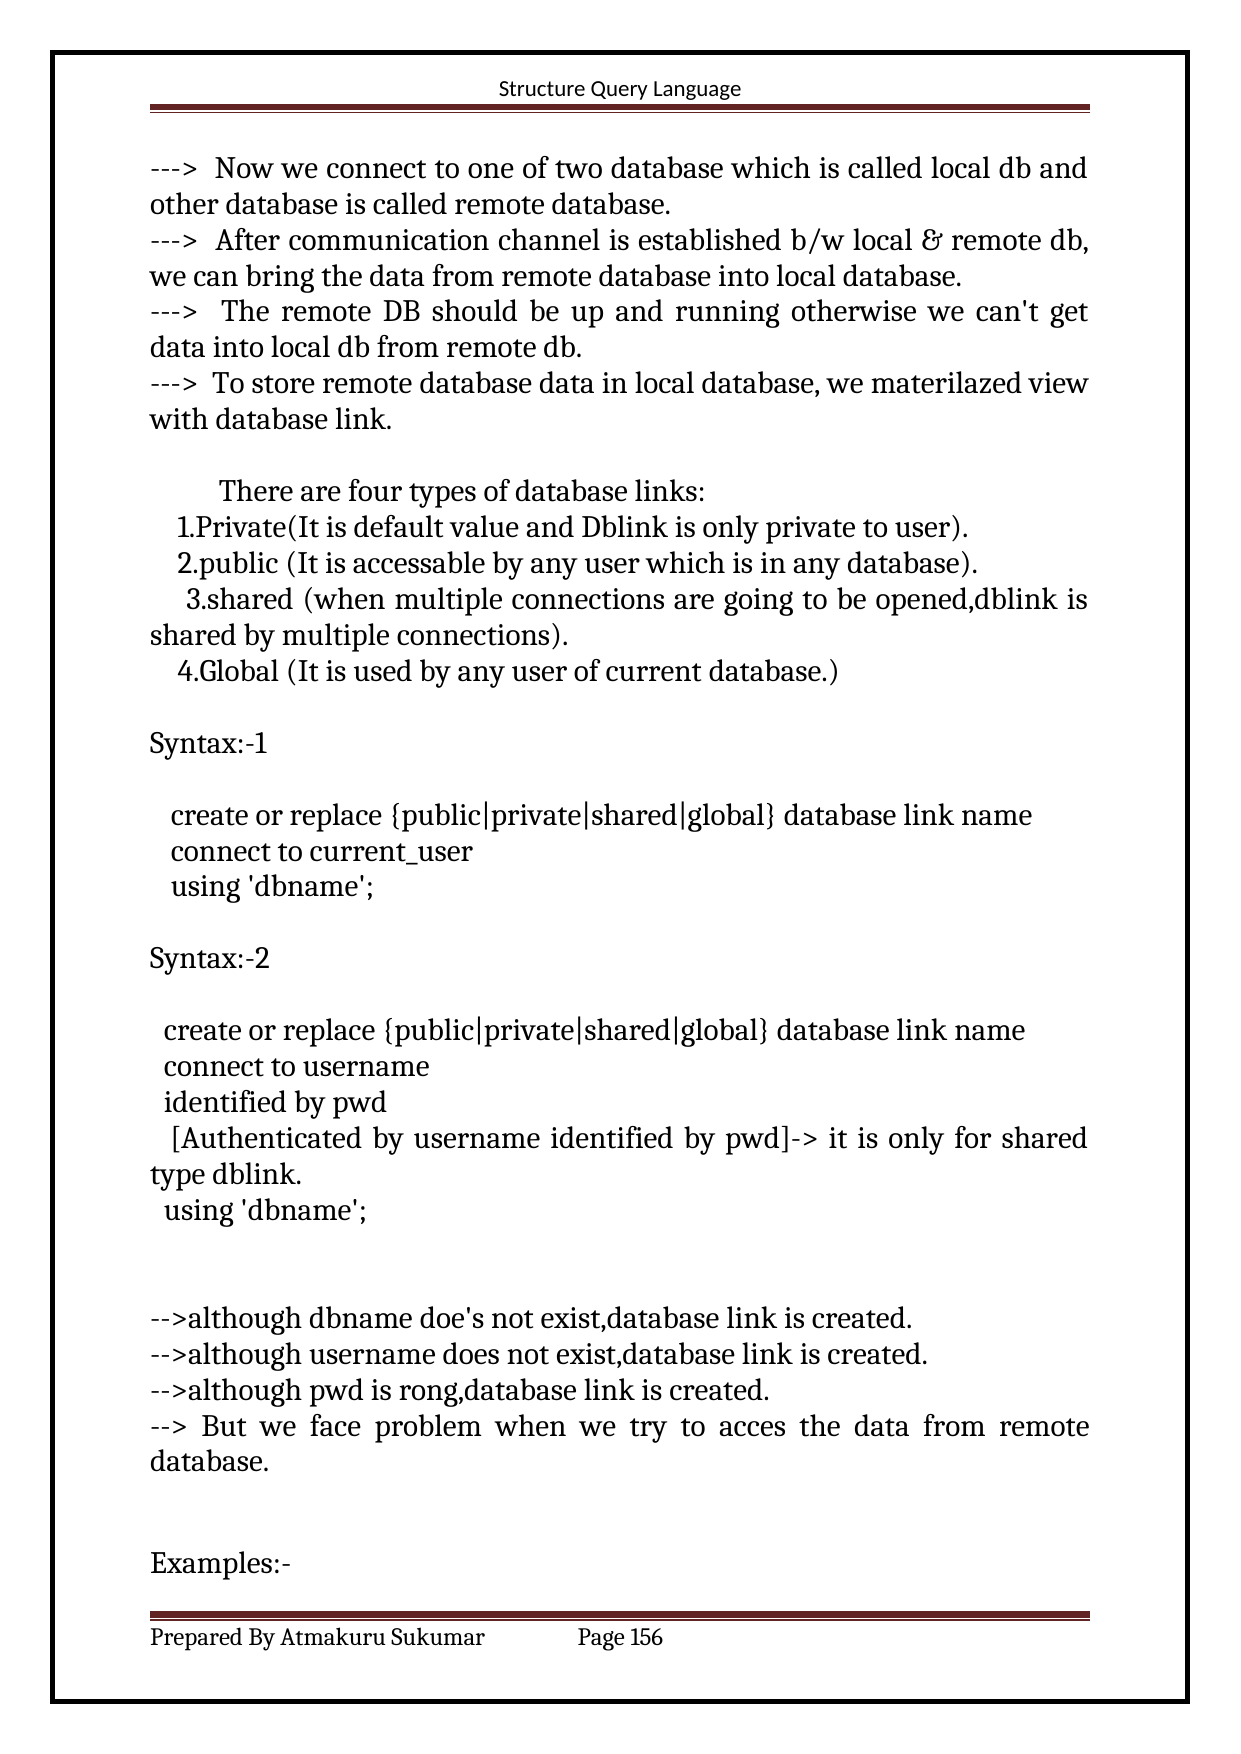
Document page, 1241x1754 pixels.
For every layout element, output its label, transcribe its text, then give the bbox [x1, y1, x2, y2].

text create or replace {public|private|shared|global} database link name [150, 797, 1090, 833]
text identified by pwd [150, 1084, 1090, 1120]
text create or replace {public|private|shared|global} database link name [150, 1012, 1090, 1048]
text 1.Private(It is default value and Dblink is only private to user). [150, 509, 1090, 545]
text ---> To store remote database data in local database, we materilazed view with database link. [150, 366, 1090, 437]
text 2.public (It is accessable by any user which is in any database). [150, 545, 1090, 581]
text 3.shared (when multiple connections are going to be opened,dblink is shared by multiple connections). [150, 581, 1090, 653]
text -->although pwd is rong,database link is created. [150, 1372, 1090, 1408]
text --> But we face problem when we try to acces the data from remote database. [150, 1408, 1090, 1480]
text There are four types of database links: [150, 473, 1090, 509]
text Examples:- [150, 1545, 1090, 1581]
text -->although username does not exist,database link is created. [150, 1336, 1090, 1372]
text Syntax:-1 [150, 725, 1090, 761]
text ---> The remote DB should be up and running otherwise we can't get data into local db from remote db. [150, 294, 1090, 366]
text using 'dbname'; [150, 1192, 1090, 1228]
text 4.Global (It is used by any user of current database.) [150, 653, 1090, 689]
text connect to username [150, 1048, 1090, 1084]
text ---> Now we connect to one of two database which is called local db and other database is called remote database. [150, 150, 1090, 222]
text Syntax:-2 [150, 941, 1090, 977]
text using 'dbname'; [150, 869, 1090, 905]
text [Authenticated by username identified by pwd]-> it is only for shared type dblink. [150, 1120, 1090, 1192]
text -->although dbname doe's not exist,database link is created. [150, 1300, 1090, 1336]
text ---> After communication channel is established b/w local & remote db, we can bring the data from remote database into local database. [150, 222, 1090, 294]
text connect to current_user [150, 833, 1090, 869]
